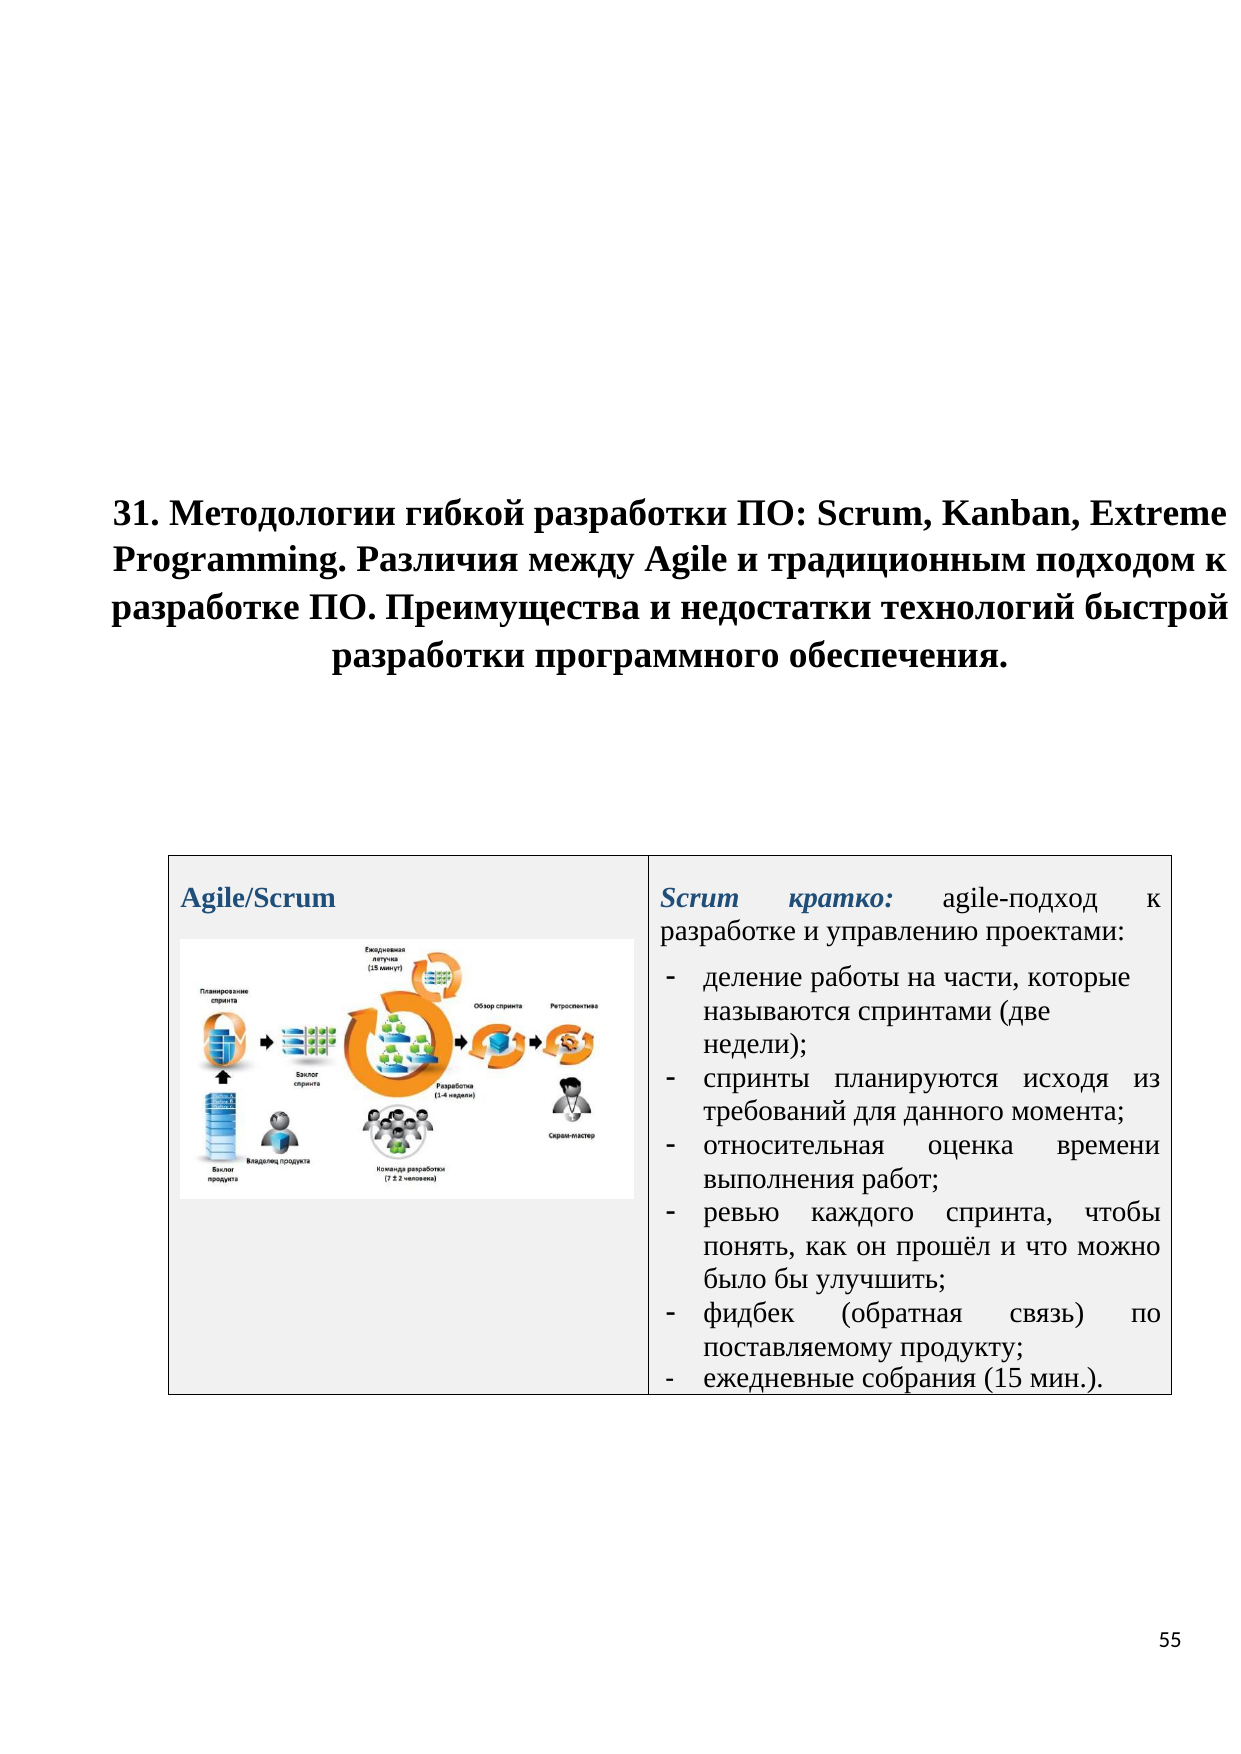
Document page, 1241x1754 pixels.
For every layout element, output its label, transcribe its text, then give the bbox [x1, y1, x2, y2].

text 31. Методологии гибкой разработки ПО: Scrum, Kanban, Extreme Programming. Различия между Agile и традиционным подходом к разработке ПО. Преимущества и недостатки технологий быстрой разработки программного обеспечения. [106, 490, 1234, 676]
picture [180, 939, 634, 1199]
table_header Agile/Scrum [169, 856, 648, 1394]
table_header Scrum кратко: agile-подход к разработке и управлению проектами: деление работы на части, которые называются спринтами (две недели); спринты планируются исходя из требований для данного момента; относительная оценка времени выполнения работ; ревью каждого спринта, чтобы понять, как он прошёл и что можно было бы улучшить; фидбек (обратная связь) по поставляемому продукту; ежедневные собрания (15 мин.). [649, 856, 1171, 1394]
